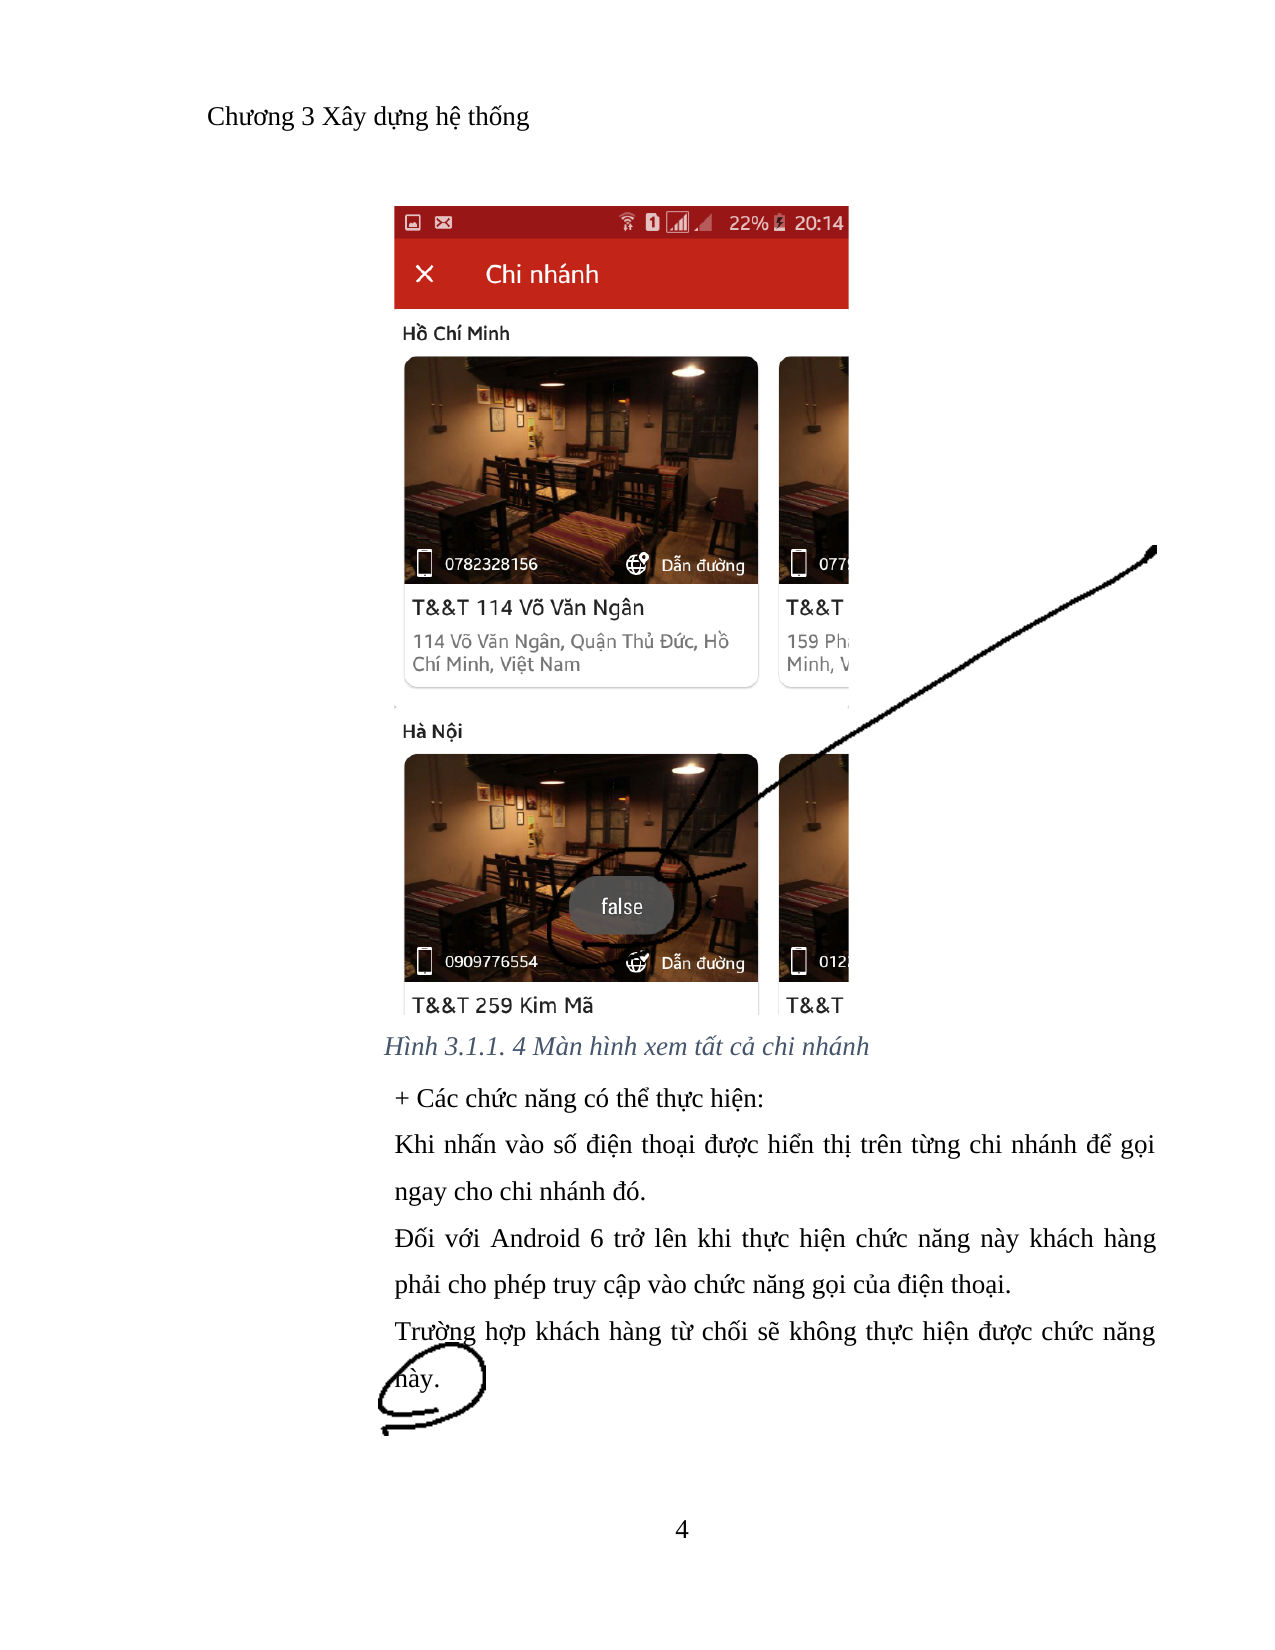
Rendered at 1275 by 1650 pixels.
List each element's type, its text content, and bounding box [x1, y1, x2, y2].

picture [394, 206, 1157, 1015]
list Đối với Android 6 trở lên khi thực hiện chức năng này khách hàng phải cho phép truy cập vào chức năng gọi của điện thoại. [394, 1222, 1157, 1299]
list Trường hợp khách hàng từ chối sẽ không thực hiện được chức năng này. [394, 1315, 1157, 1393]
picture [378, 1342, 486, 1436]
text Hình 3.1.1. 4 Màn hình xem tất cả chi nhánh [207, 1030, 1157, 1061]
list + Các chức năng có thể thực hiện: [394, 1082, 1157, 1113]
list Khi nhấn vào số điện thoại được hiển thị trên từng chi nhánh để gọi ngay cho chi nhánh đó. [394, 1128, 1157, 1206]
